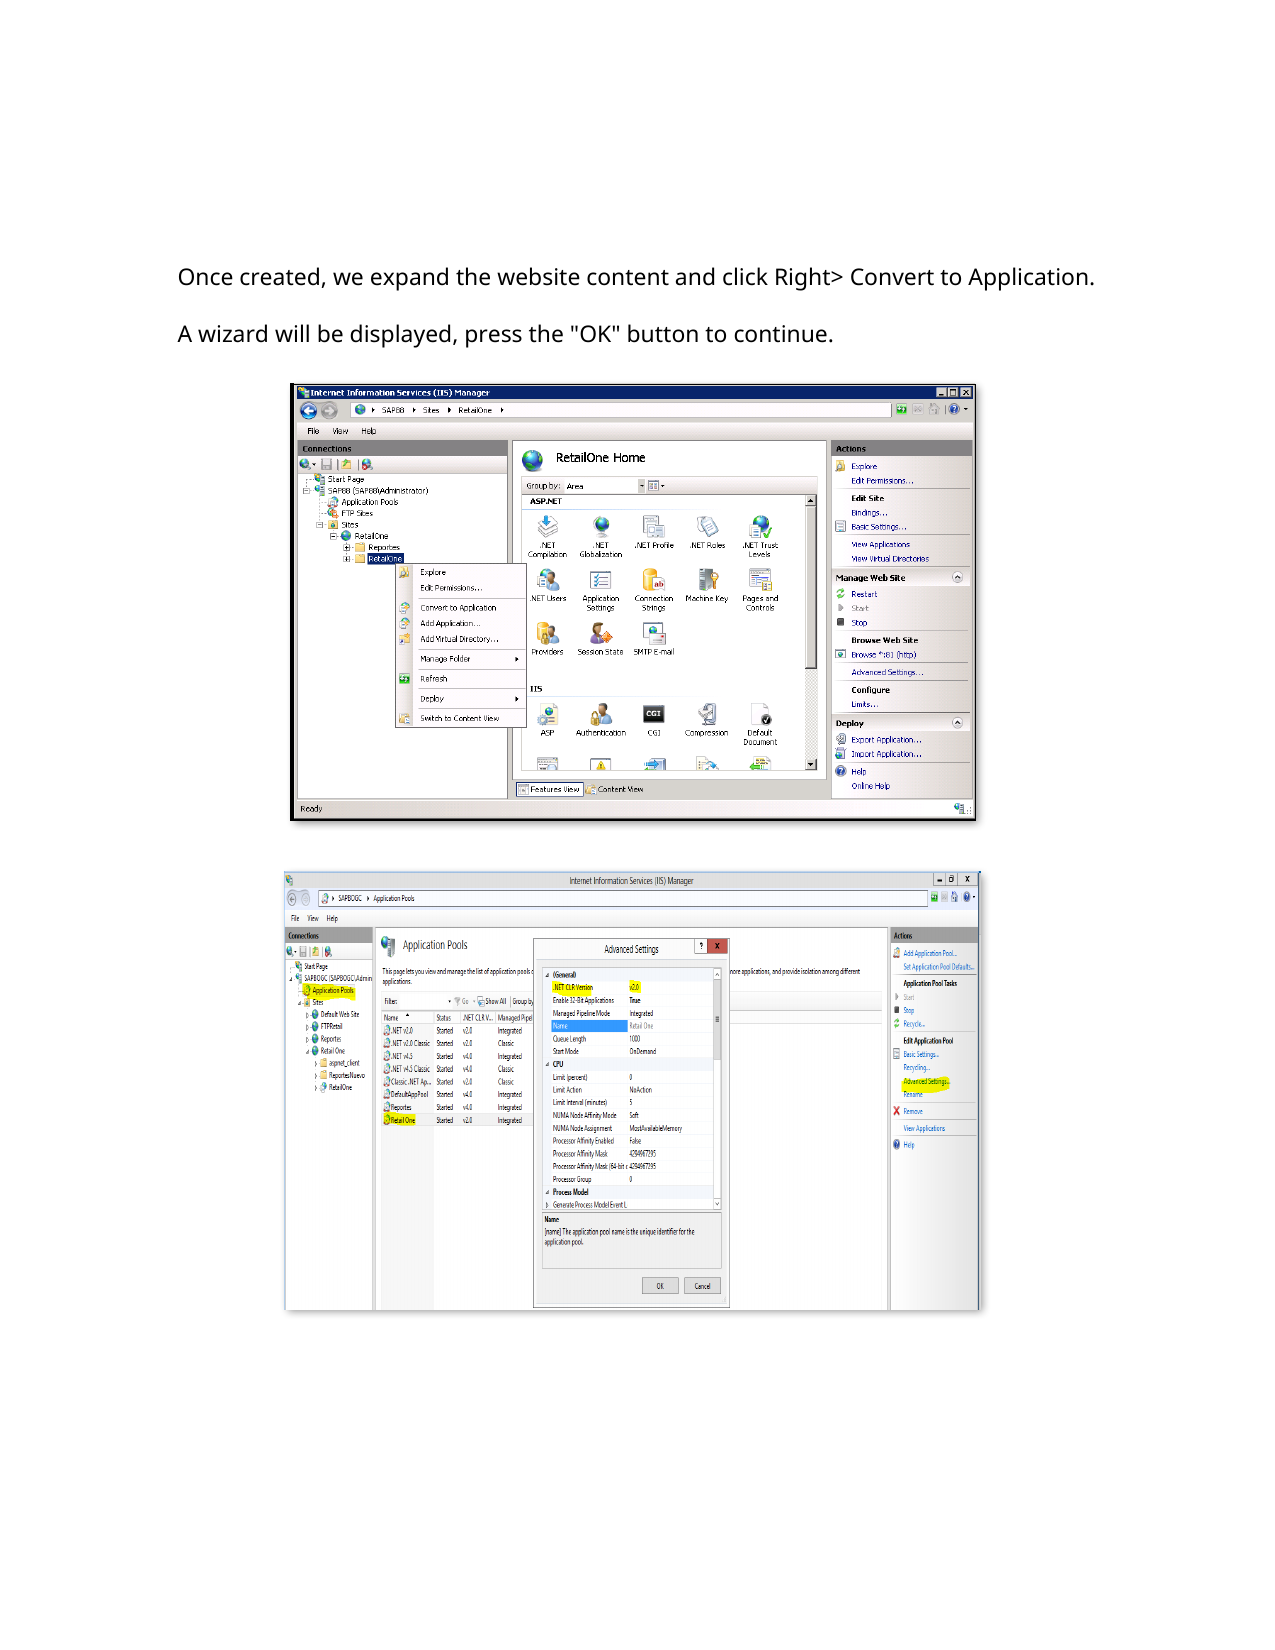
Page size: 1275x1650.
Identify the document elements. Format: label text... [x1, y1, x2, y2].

text Once created, we expand the website content and click Right> Convert to Application. [177, 261, 1098, 292]
picture [291, 385, 975, 820]
picture [284, 871, 981, 1310]
text A wizard will be displayed, press the "OK" button to continue. [177, 318, 1098, 349]
